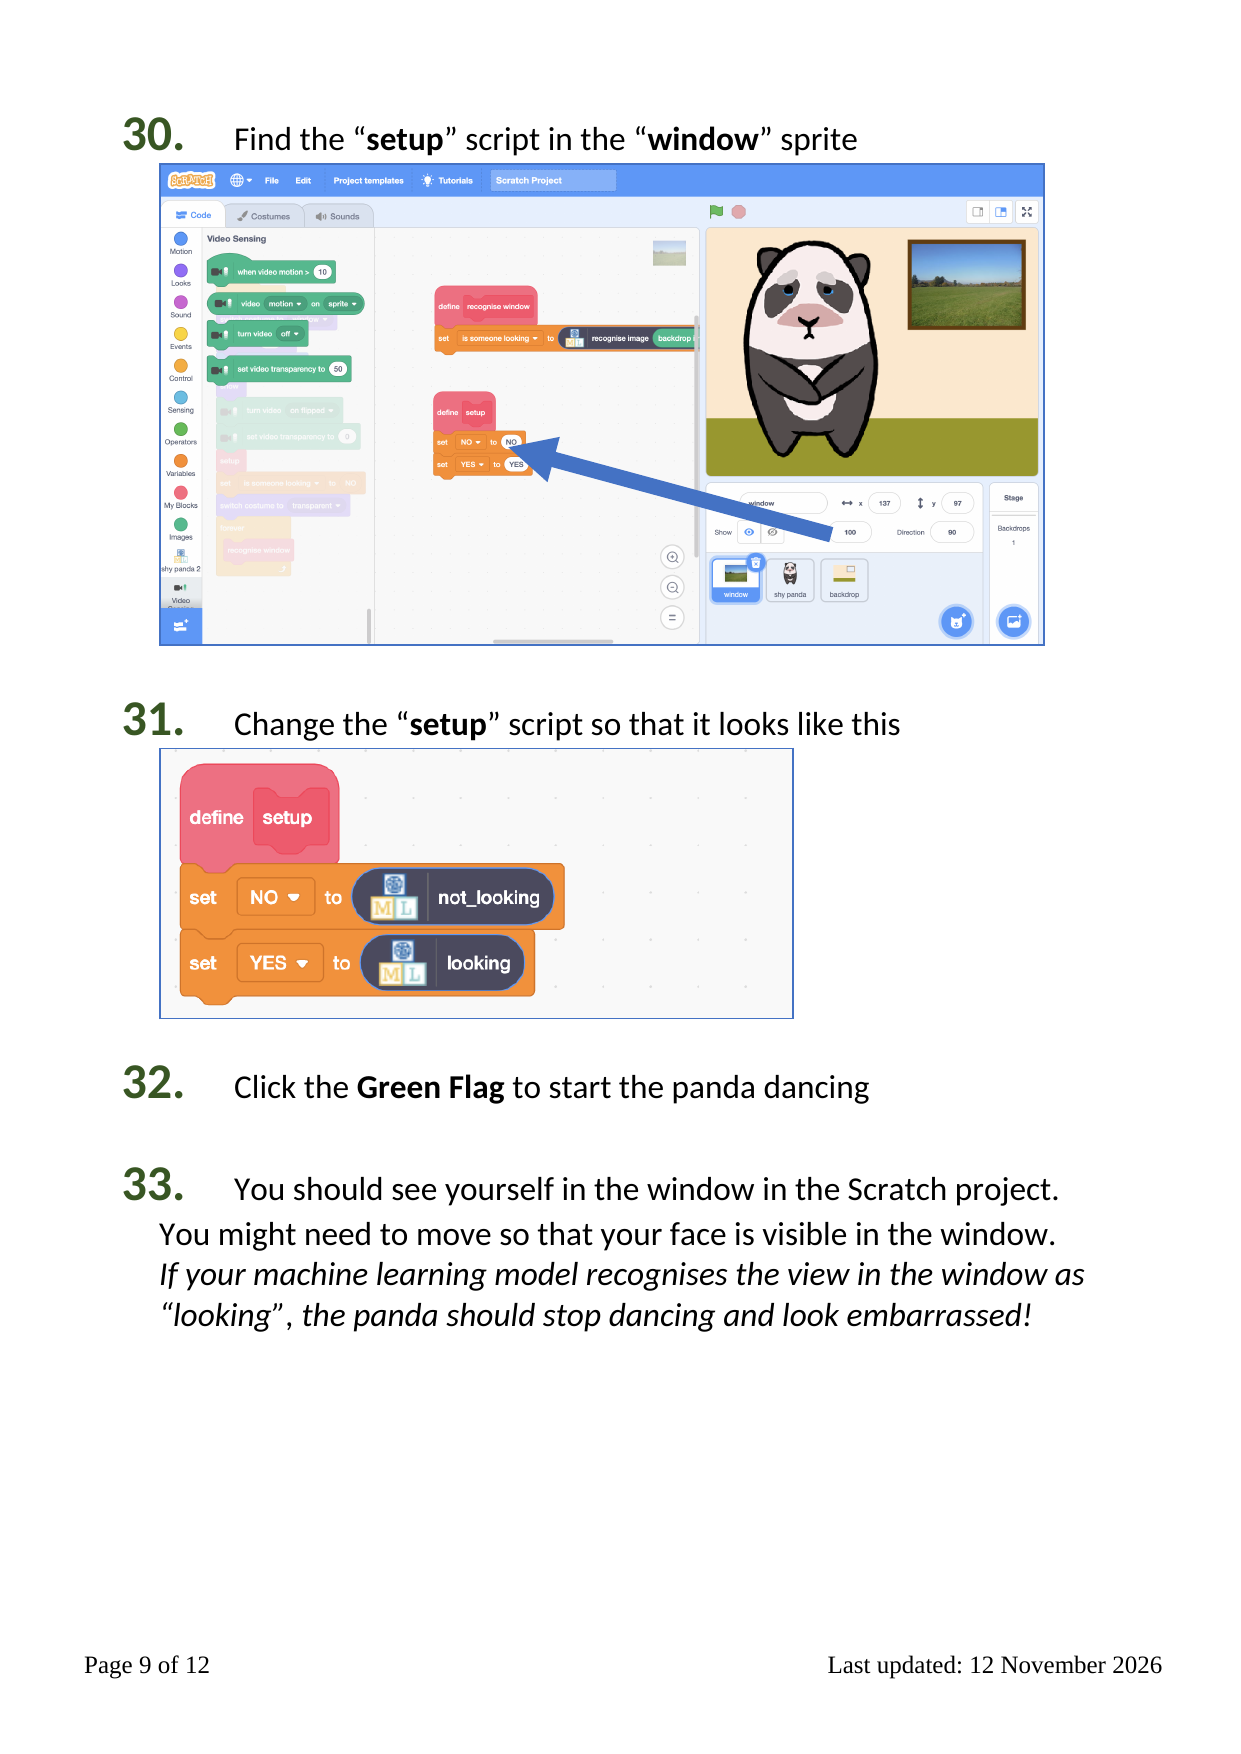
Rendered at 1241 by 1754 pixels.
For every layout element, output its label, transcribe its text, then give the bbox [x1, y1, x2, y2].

list Click the Green Flag to start the panda dancing [121, 1050, 1164, 1111]
picture [161, 749, 792, 1018]
list You should see yourself in the window in the Scratch project. You might need to move so that your face is visible in the window. If your machine learning model recognises the view in the window as “looking”, the panda should stop dancing and look embarrassed! [121, 1152, 1164, 1335]
picture [161, 165, 1043, 644]
